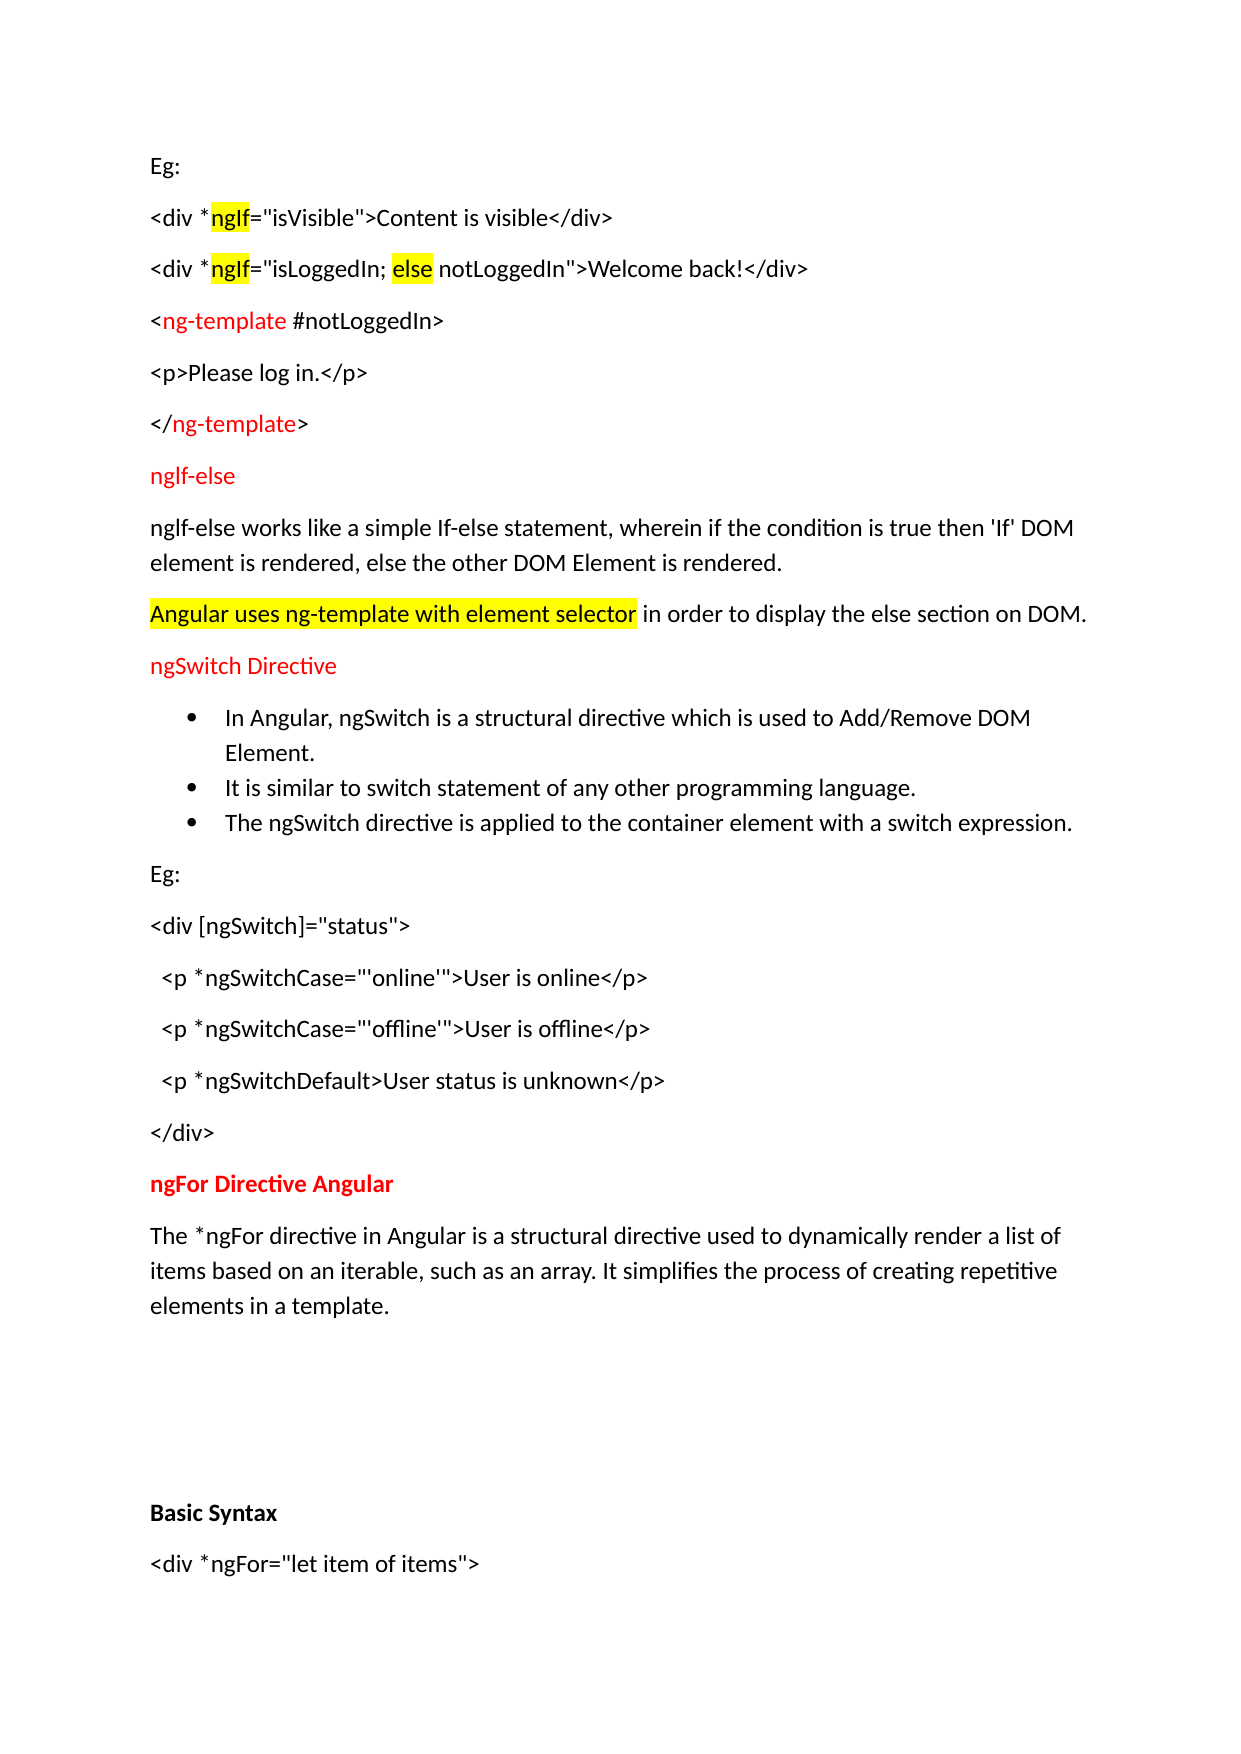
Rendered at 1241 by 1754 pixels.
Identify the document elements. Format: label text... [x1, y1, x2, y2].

list The ngSwitch directive is applied to the container element with a switch expression. [187, 807, 1090, 837]
text </ng-template> [150, 408, 1090, 439]
list In Angular, ngSwitch is a structural directive which is used to Add/Remove DOM Element. [187, 702, 1090, 767]
text Angular uses ng-template with element selector in order to display the else section on DOM. [637, 598, 1090, 629]
text nglf-else [150, 460, 1090, 491]
text <p *ngSwitchCase="'online'">User is online</p> [150, 962, 1090, 992]
text <div *ngIf="isVisible">Content is visible</div> [249, 202, 1090, 232]
text <p>Please log in.</p> [150, 357, 1090, 387]
text </div> [150, 1117, 1090, 1147]
text Basic Syntax [150, 1497, 1090, 1527]
text <div *ngFor="let item of items"> [150, 1548, 1090, 1579]
text The *ngFor directive in Angular is a structural directive used to dynamically render a list of items based on an iterable, such as an array. It simplifies the process of creating repetitive elements in a template. [150, 1220, 1090, 1321]
text <ng-template #notLoggedIn> [150, 305, 1090, 336]
text <div [ngSwitch]="status"> [150, 910, 1090, 941]
text nglf-else works like a simple If-else statement, wherein if the condition is true then 'If' DOM element is rendered, else the other DOM Element is rendered. [150, 512, 1090, 577]
text <p *ngSwitchDefault>User status is unknown</p> [150, 1065, 1090, 1096]
text Eg: [150, 150, 1090, 181]
text <div *ngIf="isLoggedIn; else notLoggedIn">Welcome back!</div> [249, 253, 392, 284]
text ngFor Directive Angular [150, 1168, 1090, 1199]
text <div *ngIf="isLoggedIn; else notLoggedIn">Welcome back!</div> [433, 253, 1090, 284]
text ngSwitch Directive [150, 650, 1090, 681]
list It is similar to switch statement of any other programming language. [187, 772, 1090, 802]
text <p *ngSwitchCase="'offline'">User is offline</p> [150, 1013, 1090, 1044]
text Eg: [150, 858, 1090, 889]
